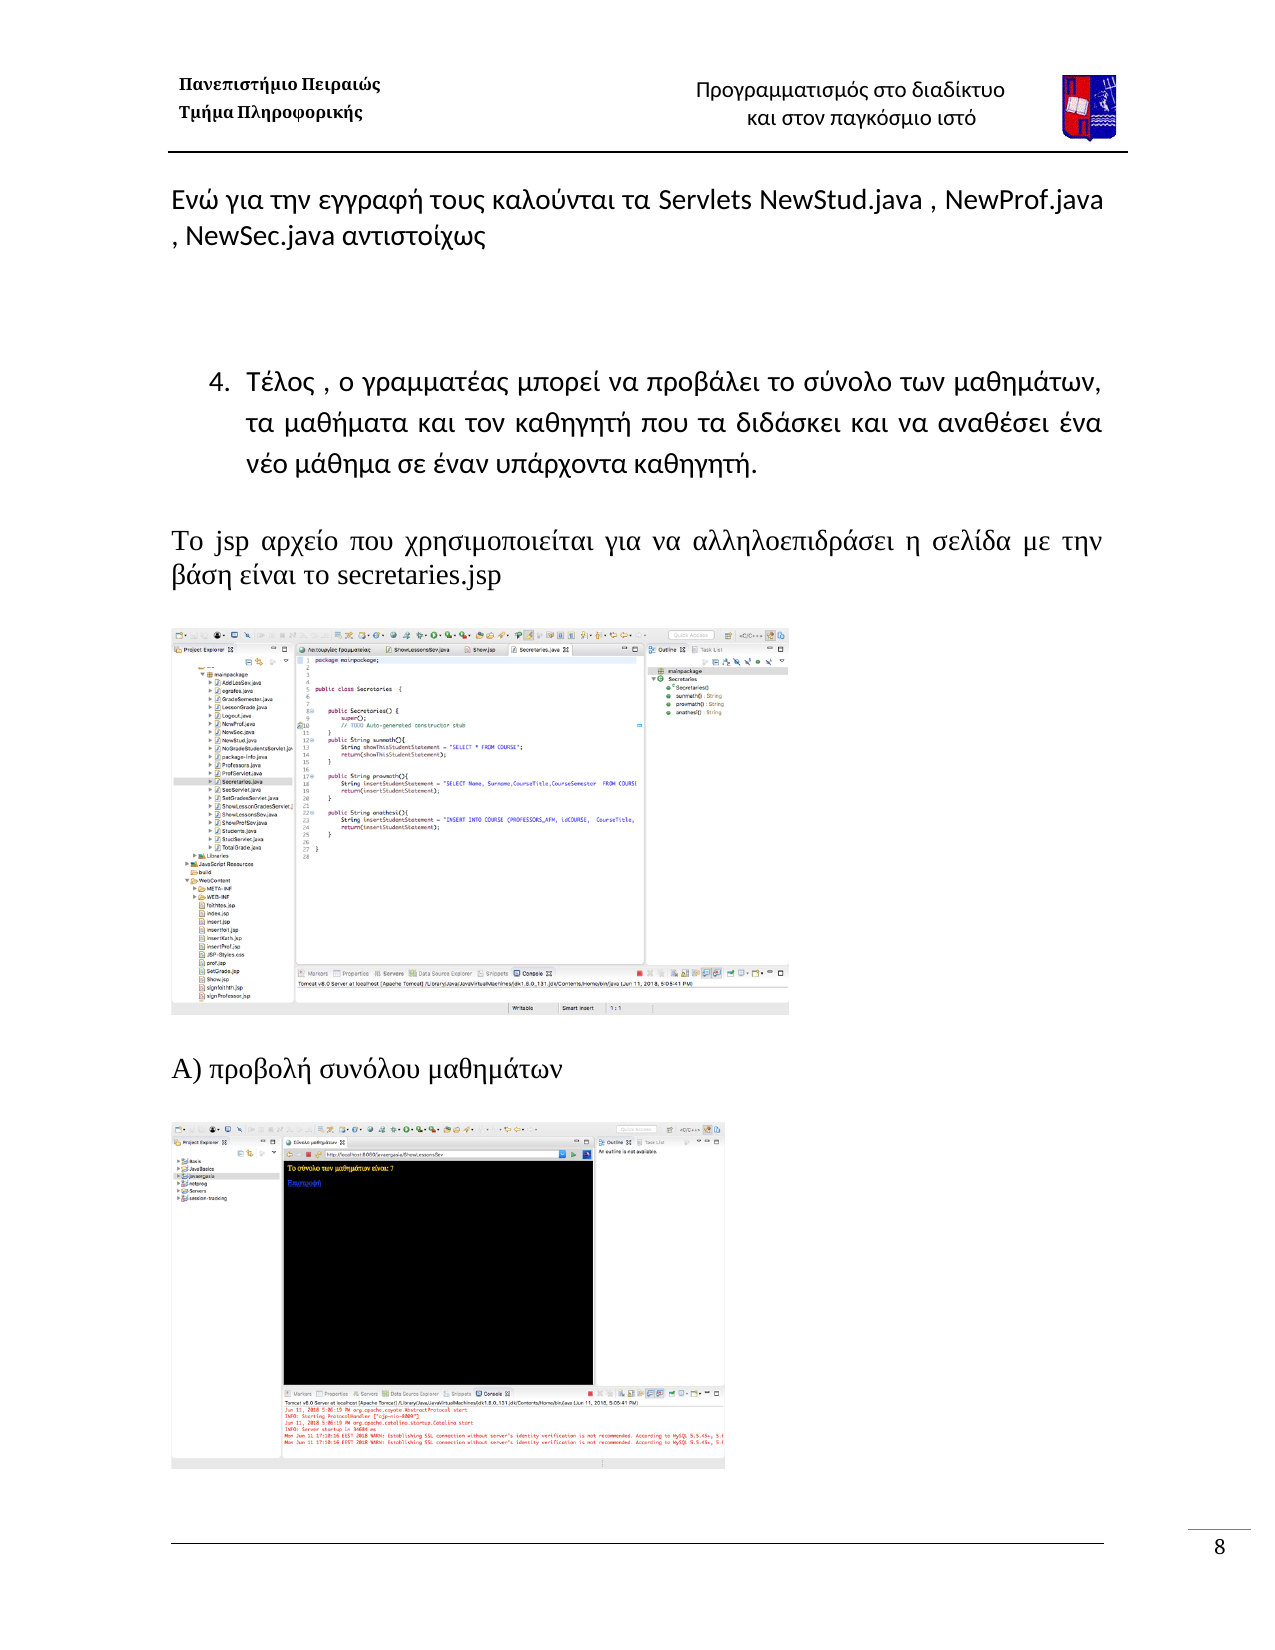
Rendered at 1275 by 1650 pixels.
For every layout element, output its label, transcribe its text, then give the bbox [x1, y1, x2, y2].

text Το jsp αρχείο που χρησιμοποιείται για να αλληλοεπιδράσει η σελίδα με την βάση είναι το secretaries.jsp [171, 523, 1104, 591]
text Α) προβολή συνόλου μαθημάτων [171, 1052, 1104, 1085]
picture [171, 1122, 725, 1469]
text Ενώ για την εγγραφή τους καλούνται τα Servlets NewStud.java , NewProf.java , NewSec.java αντιστοίχως [171, 181, 1104, 252]
picture [1062, 75, 1117, 142]
list Τέλος , ο γραμματέας μπορεί να προβάλει το σύνολο των μαθημάτων, τα μαθήματα και τον καθηγητή που τα διδάσκει και να αναθέσει ένα νέο μάθημα σε έναν υπάρχοντα καθηγητή. [209, 363, 1104, 481]
picture [171, 628, 789, 1015]
